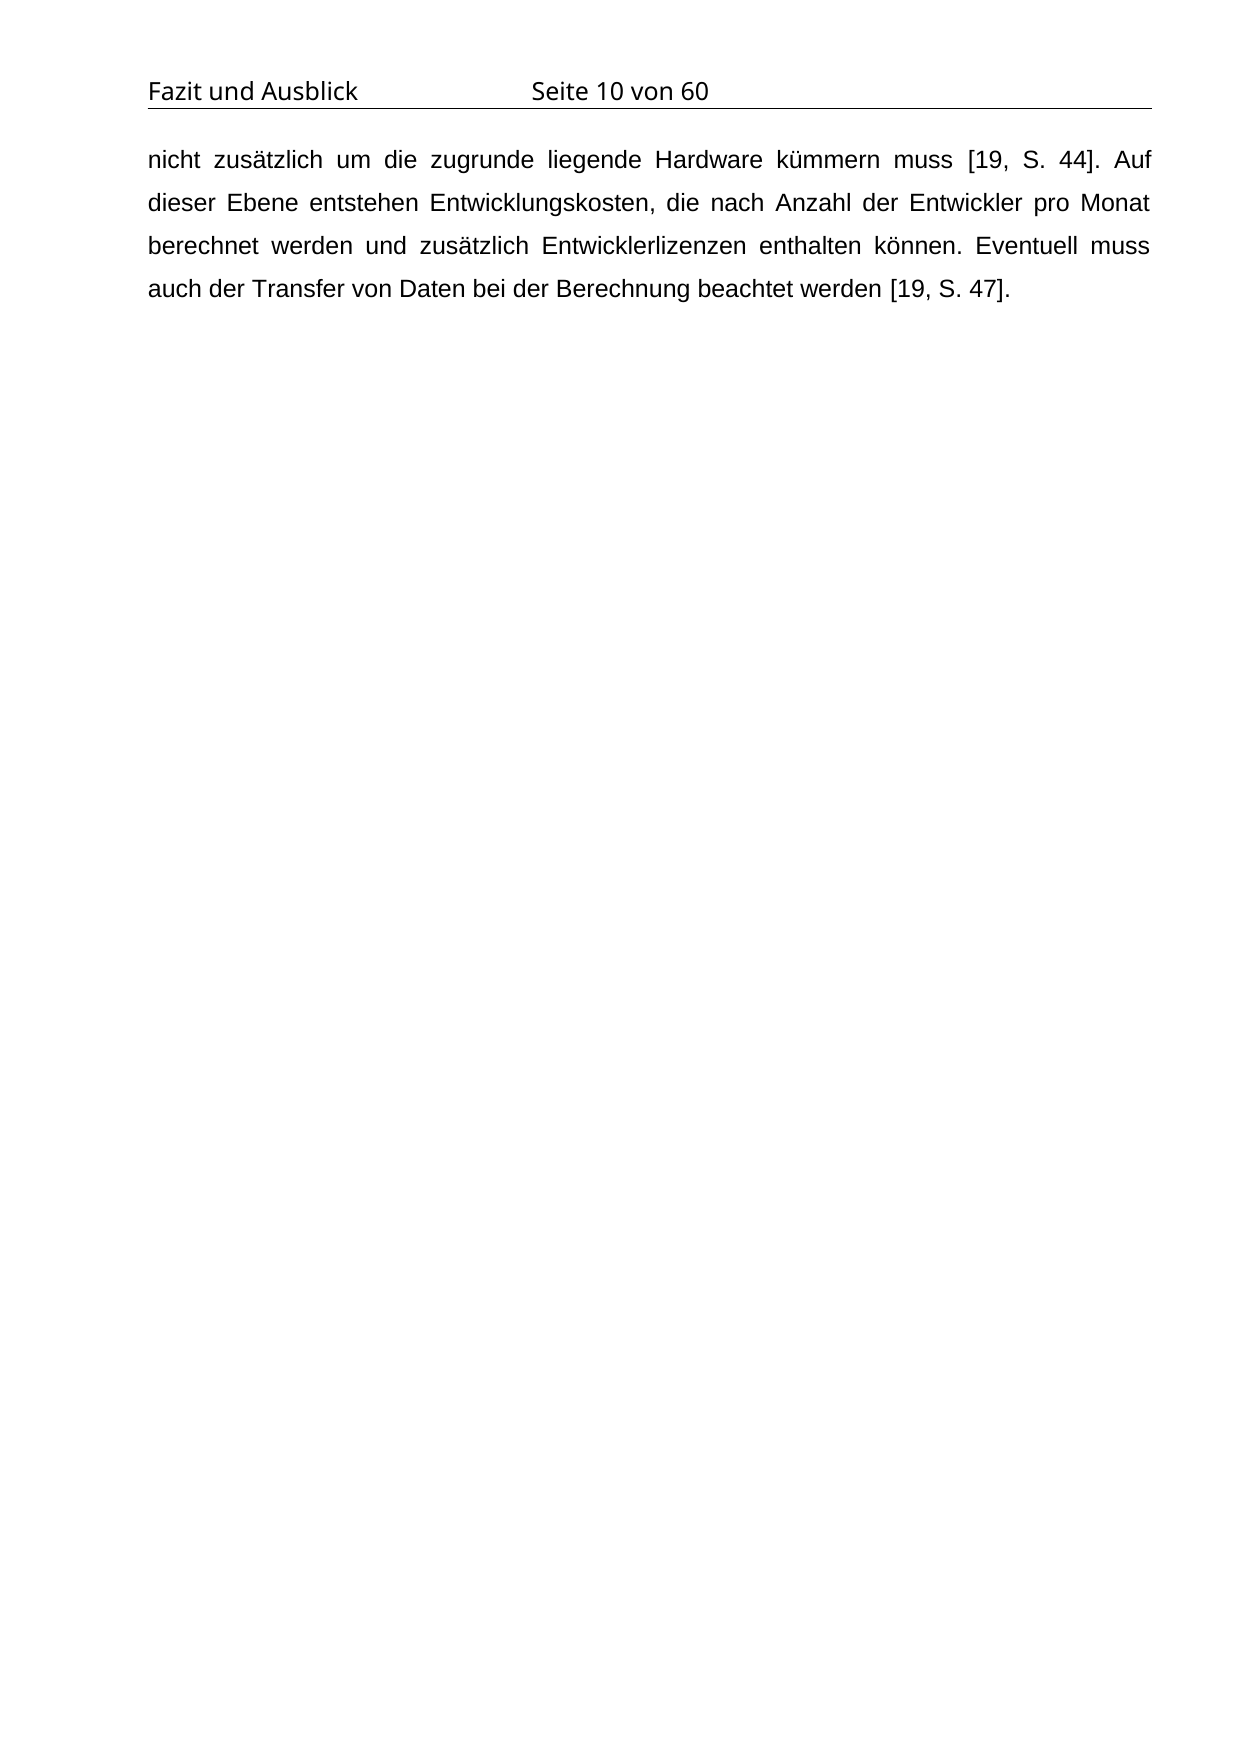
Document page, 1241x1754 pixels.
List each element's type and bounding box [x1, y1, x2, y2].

text [148, 145, 1152, 303]
